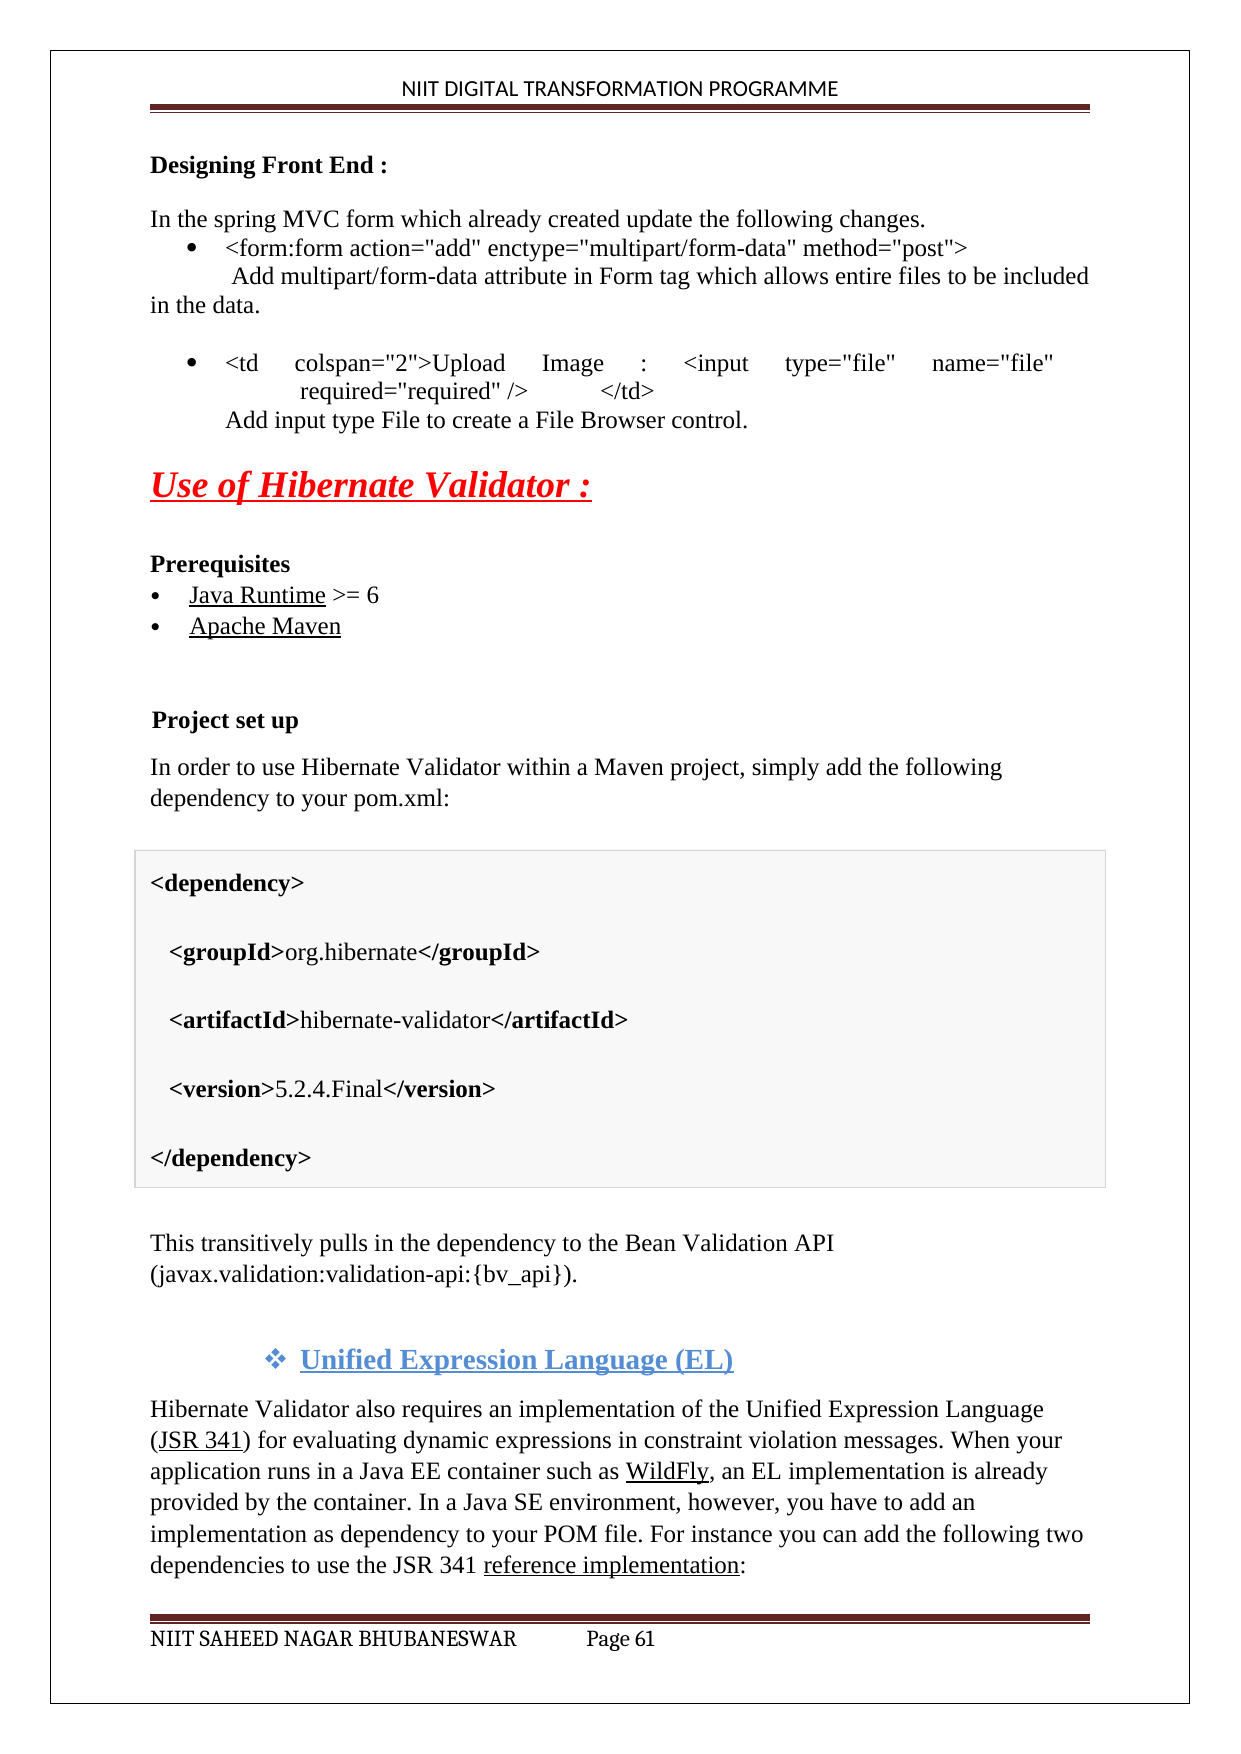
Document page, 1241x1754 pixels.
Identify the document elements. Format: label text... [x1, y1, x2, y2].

text <groupId>org.hibernate</groupId> [136, 918, 1105, 966]
text This transitively pulls in the dependency to the Bean Validation API (javax.validation:validation-api:{bv_api}). [150, 1226, 1090, 1288]
text In the spring MVC form which already created update the following changes. [150, 204, 1090, 233]
list Apache Maven [152, 609, 1090, 640]
list Java Runtime >= 6 [152, 578, 1090, 609]
list <form:form action="add" enctype="multipart/form-data" method="post"> [187, 233, 1090, 261]
text Add input type File to create a File Browser control. [225, 405, 1090, 434]
text <dependency> [136, 851, 1105, 897]
text <artifactId>hibernate-validator</artifactId> [136, 987, 1105, 1034]
text <version>5.2.4.Final</version> [136, 1056, 1105, 1103]
text Hibernate Validator also requires an implementation of the Unified Expression Language (JSR 341) for evaluating dynamic expressions in constraint violation messages. When your application runs in a Java EE container such as WildFly, an EL implementation is already provided by the container. In a Java SE environment, however, you have to add an implementation as dependency to your POM file. For instance you can add the following two dependencies to use the JSR 341 reference implementation: [150, 1391, 1090, 1579]
text Project set up [152, 703, 1090, 734]
subtitle Unified Expression Language (EL) [262, 1313, 1090, 1376]
text Designing Front End : [150, 150, 1090, 179]
list <td colspan="2">Upload Image : <input type="file" name="file" required="required" /> </td> [187, 348, 1090, 405]
text </dependency> [136, 1124, 1105, 1187]
text Prerequisites [150, 549, 1090, 578]
text Use of Hibernate Validator : [150, 463, 1090, 506]
text In order to use Hibernate Validator within a Maven project, simply add the following dependency to your pom.xml: [150, 749, 1090, 812]
text Add multipart/form-data attribute in Form tag which allows entire files to be included in the data. [150, 261, 1090, 319]
